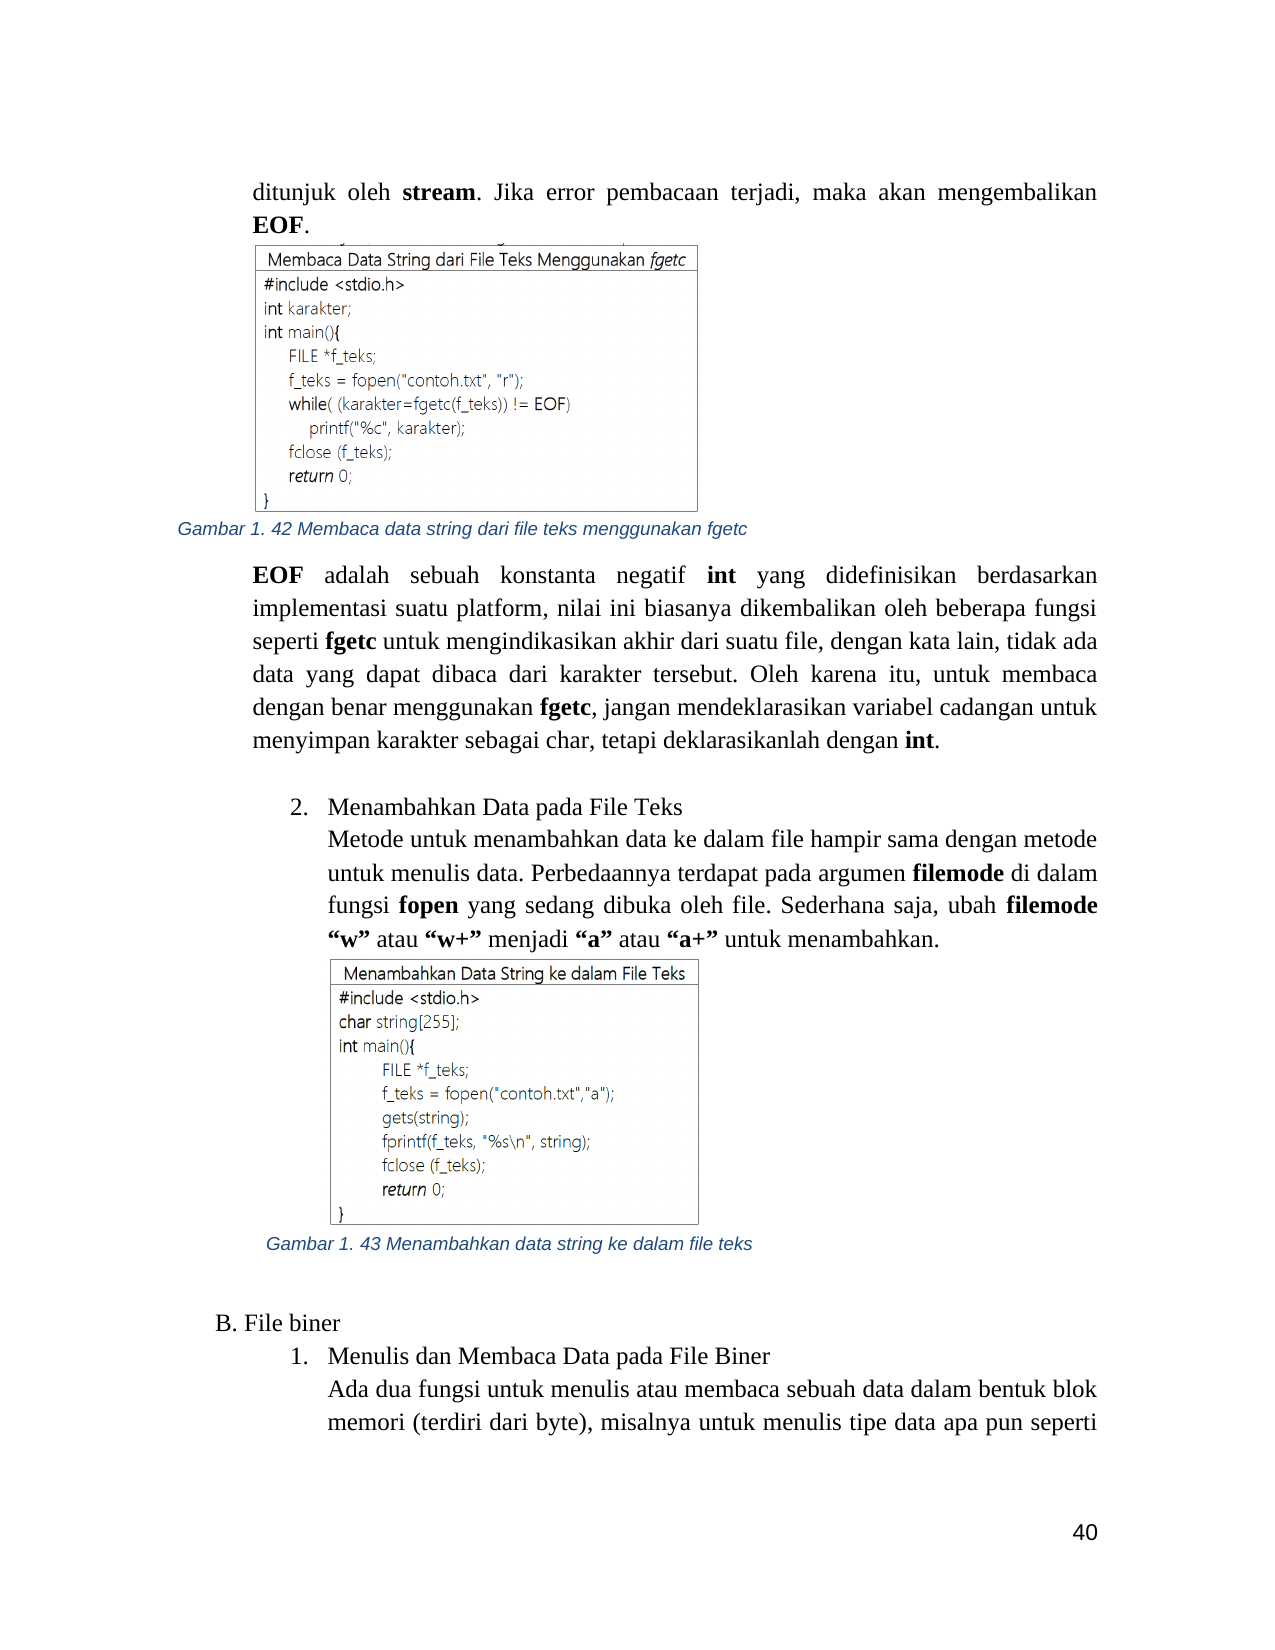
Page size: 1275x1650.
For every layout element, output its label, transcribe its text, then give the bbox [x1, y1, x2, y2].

text B. File biner [215, 1308, 1098, 1337]
picture [327, 956, 702, 1230]
text Metode untuk menambahkan data ke dalam file hampir sama dengan metode untuk menulis data. Perbedaannya terdapat pada argumen filemode di dalam fungsi fopen yang sedang dibuka oleh file. Sederhana saja, ubah filemode “w” atau “w+” menjadi “a” atau “a+” untuk menambahkan. [327, 824, 1098, 952]
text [327, 1374, 1098, 1436]
list Menambahkan Data pada File Teks [290, 792, 1098, 820]
text EOF adalah sebuah konstanta negatif int yang didefinisikan berdasarkan implementasi suatu platform, nilai ini biasanya dikembalikan oleh beberapa fungsi seperti fgetc untuk mengindikasikan akhir dari suatu file, dengan kata lain, tidak ada data yang dapat dibaca dari karakter tersebut. Oleh karena itu, untuk membaca dengan benar menggunakan fgetc, jangan mendeklarasikan variabel cadangan untuk menyimpan karakter sebagai char, tetapi deklarasikanlah dengan int. [252, 560, 1098, 754]
text Gambar 1. 43 Menambahkan data string ke dalam file teks [266, 1233, 1098, 1254]
list Menulis dan Membaca Data pada File Biner [290, 1341, 1098, 1370]
picture [252, 243, 702, 515]
text Gambar 1. 42 Membaca data string dari file teks menggunakan fgetc [177, 518, 1098, 539]
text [252, 177, 1098, 239]
